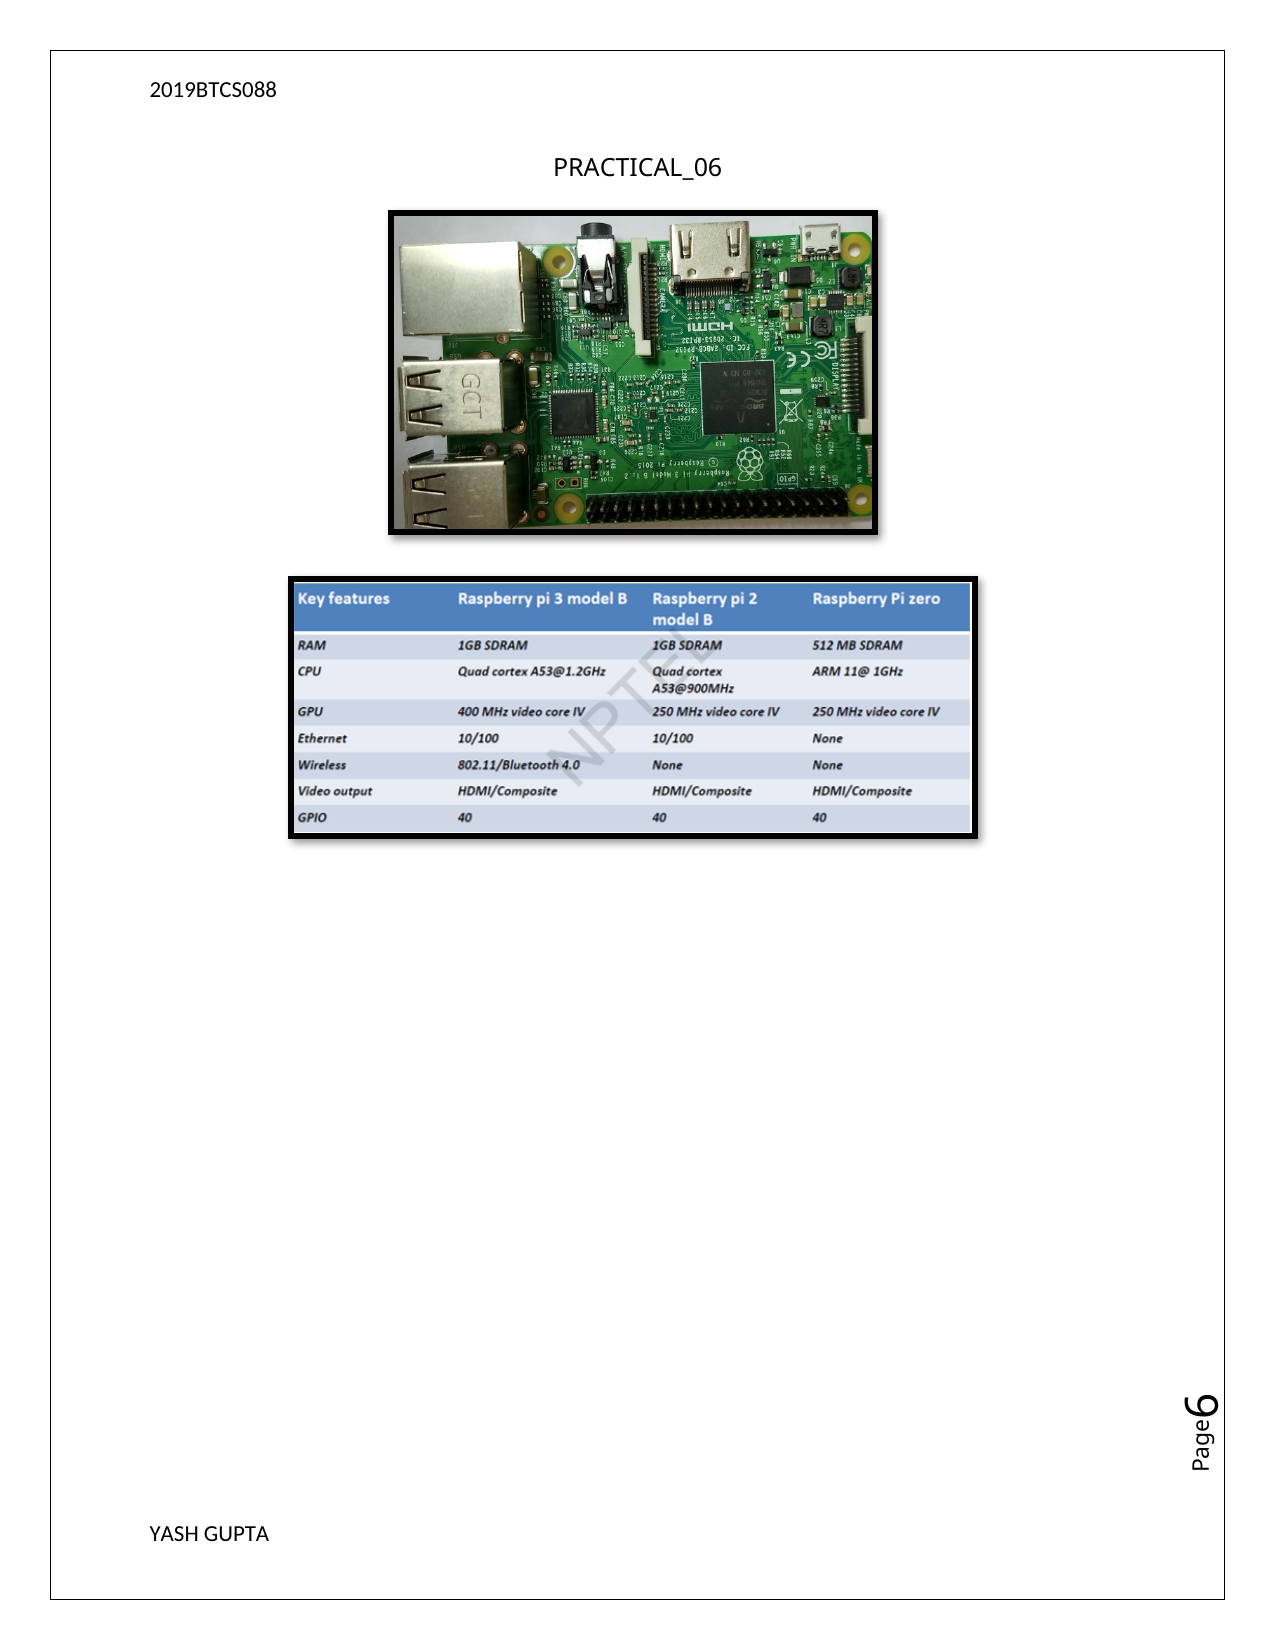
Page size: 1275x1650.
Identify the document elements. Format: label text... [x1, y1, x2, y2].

text PRACTICAL_06 [150, 150, 1125, 184]
picture [294, 582, 972, 833]
